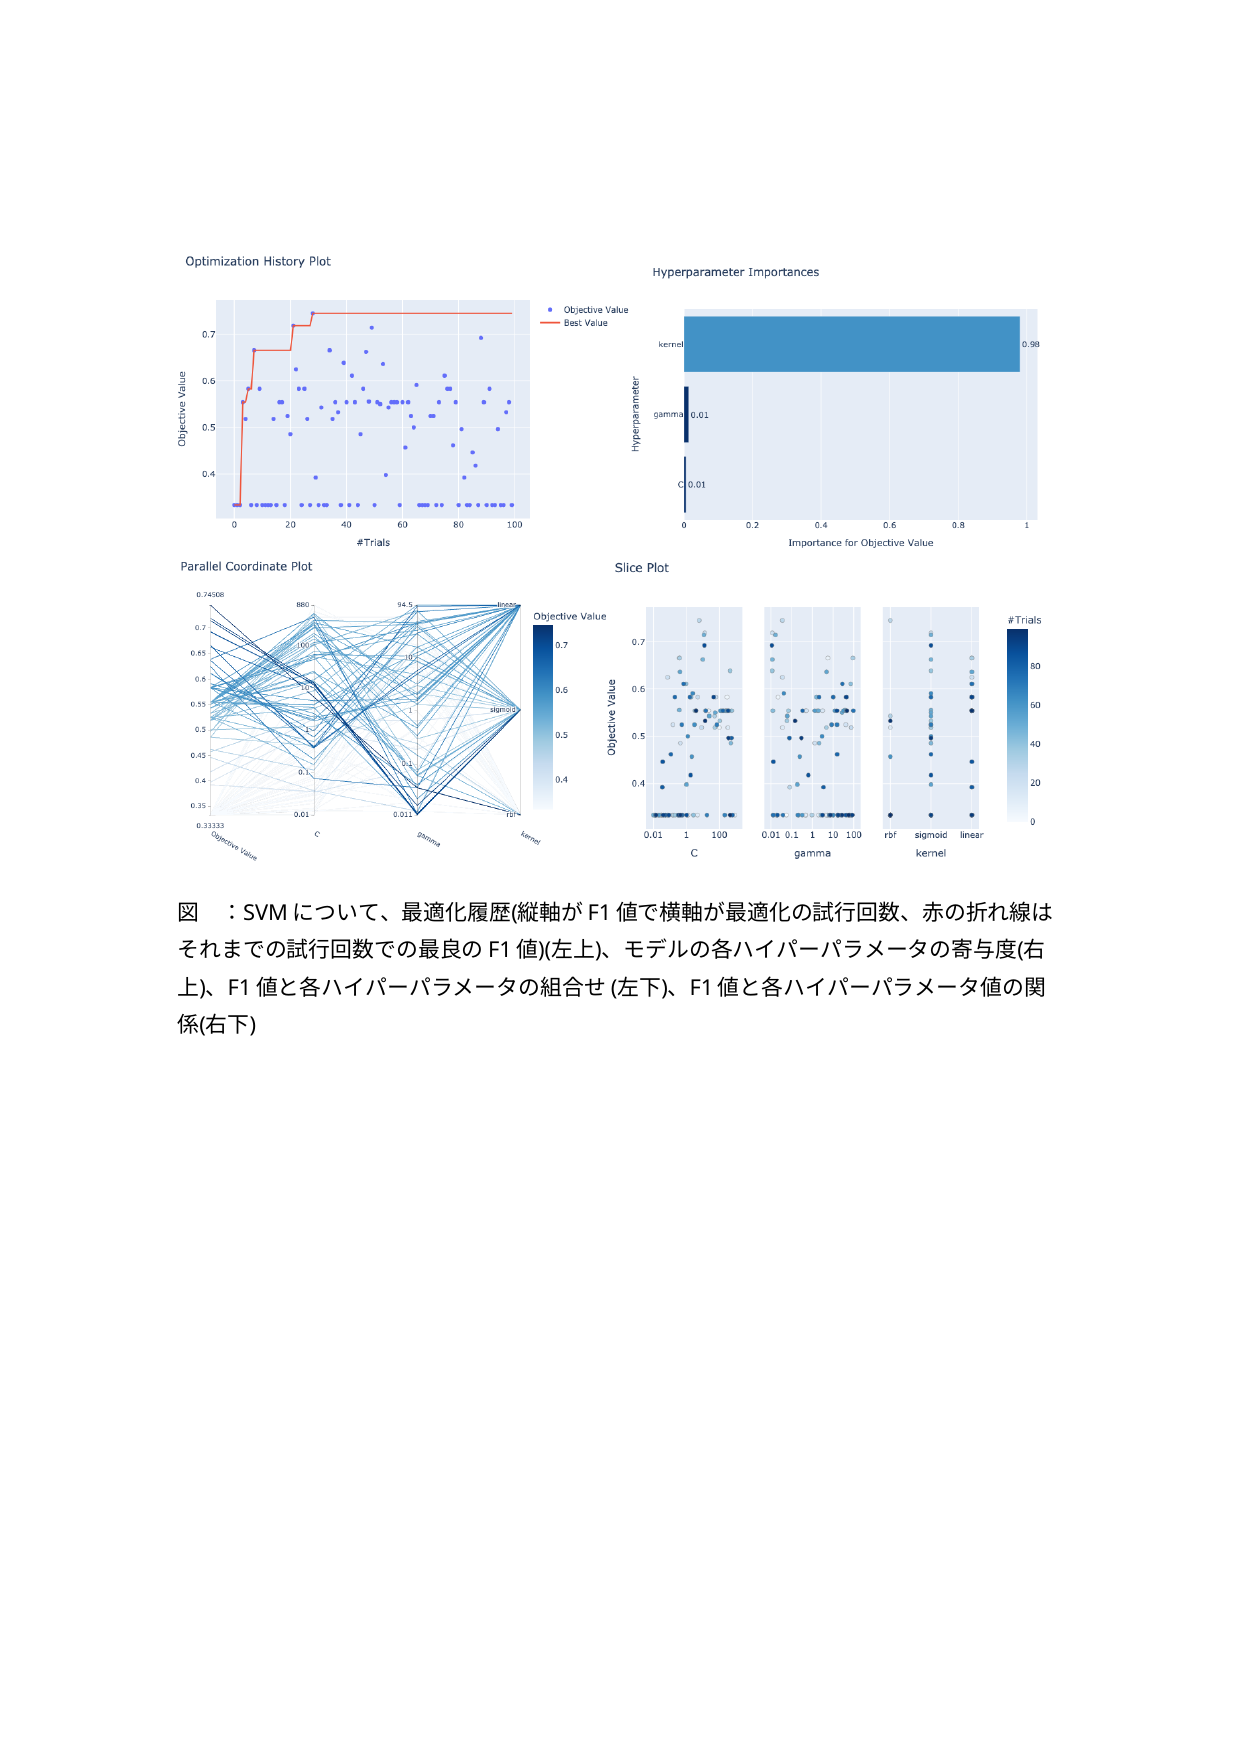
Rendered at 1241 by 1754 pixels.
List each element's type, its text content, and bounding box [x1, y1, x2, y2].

picture [177, 254, 1041, 550]
text 図 ：SVMについて、最適化履歴(縦軸がF1値で横軸が最適化の試行回数、赤の折れ線はそれまでの試行回数での最良のF1値)(左上)、モデルの各ハイパーパラメータの寄与度(右上)、F1値と各ハイパーパラメータの組合せ (左下)、F1値と各ハイパーパラメータ値の関係(右下) [177, 892, 1063, 1042]
picture [177, 554, 1050, 863]
